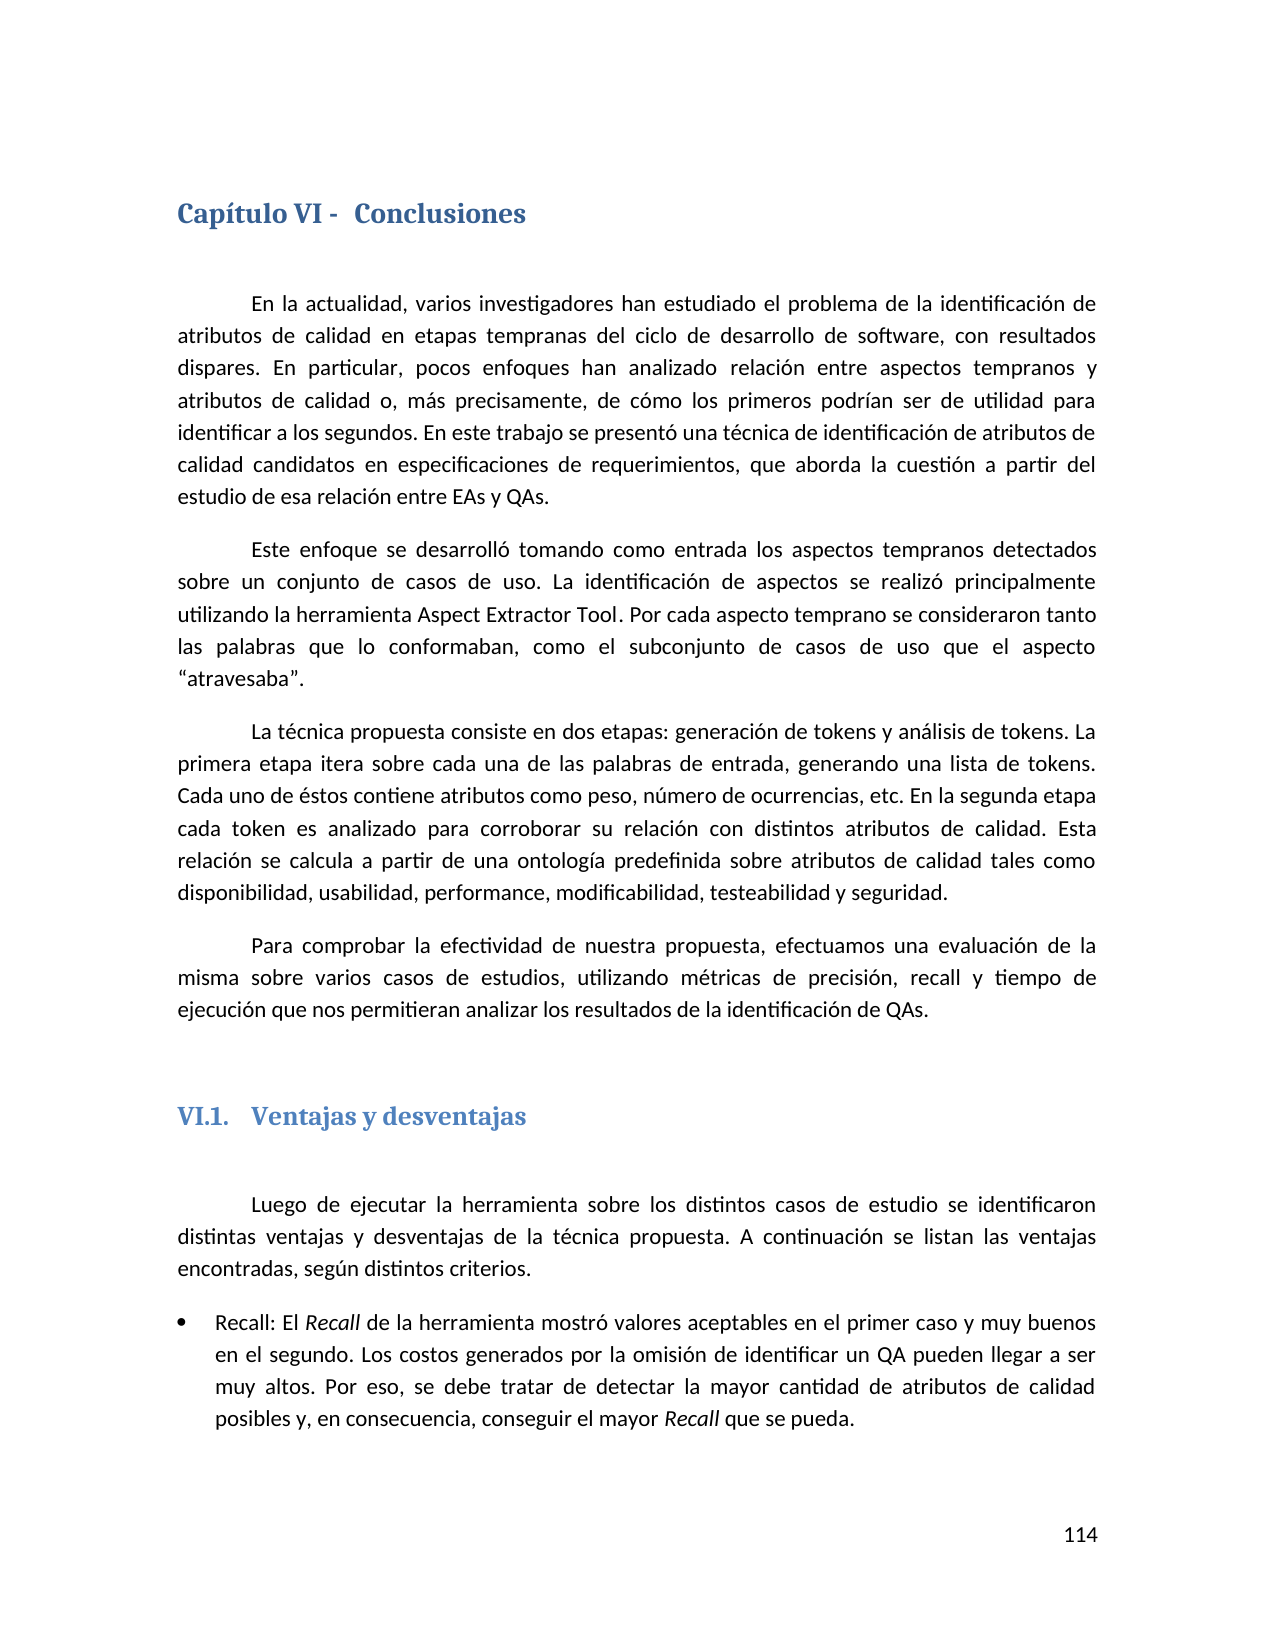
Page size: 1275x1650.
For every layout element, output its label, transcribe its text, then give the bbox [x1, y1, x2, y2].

list Recall: El Recall de la herramienta mostró valores aceptables en el primer caso y muy buenos en el segundo. Los costos generados por la omisión de identificar un QA pueden llegar a ser muy altos. Por eso, se debe tratar de detectar la mayor cantidad de atributos de calidad posibles y, en consecuencia, conseguir el mayor Recall que se pueda. [177, 1308, 1098, 1432]
text Luego de ejecutar la herramienta sobre los distintos casos de estudio se identificaron distintas ventajas y desventajas de la técnica propuesta. A continuación se listan las ventajas encontradas, según distintos criterios. [177, 1190, 1098, 1283]
subtitle Conclusiones [177, 198, 1098, 231]
text Para comprobar la efectividad de nuestra propuesta, efectuamos una evaluación de la misma sobre varios casos de estudios, utilizando métricas de precisión, recall y tiempo de ejecución que nos permitieran analizar los resultados de la identificación de QAs. [177, 931, 1098, 1023]
subtitle Ventajas y desventajas [177, 1101, 1098, 1133]
text Este enfoque se desarrolló tomando como entrada los aspectos tempranos detectados sobre un conjunto de casos de uso. La identificación de aspectos se realizó principalmente utilizando la herramienta Aspect Extractor Tool. Por cada aspecto temprano se consideraron tanto las palabras que lo conformaban, como el subconjunto de casos de uso que el aspecto “atravesaba”. [177, 535, 1098, 692]
text En la actualidad, varios investigadores han estudiado el problema de la identificación de atributos de calidad en etapas tempranas del ciclo de desarrollo de software, con resultados dispares. En particular, pocos enfoques han analizado relación entre aspectos tempranos y atributos de calidad o, más precisamente, de cómo los primeros podrían ser de utilidad para identificar a los segundos. En este trabajo se presentó una técnica de identificación de atributos de calidad candidatos en especificaciones de requerimientos, que aborda la cuestión a partir del estudio de esa relación entre EAs y QAs. [177, 289, 1098, 510]
text La técnica propuesta consiste en dos etapas: generación de tokens y análisis de tokens. La primera etapa itera sobre cada una de las palabras de entrada, generando una lista de tokens. Cada uno de éstos contiene atributos como peso, número de ocurrencias, etc. En la segunda etapa cada token es analizado para corroborar su relación con distintos atributos de calidad. Esta relación se calcula a partir de una ontología predefinida sobre atributos de calidad tales como disponibilidad, usabilidad, performance, modificabilidad, testeabilidad y seguridad. [177, 717, 1098, 906]
